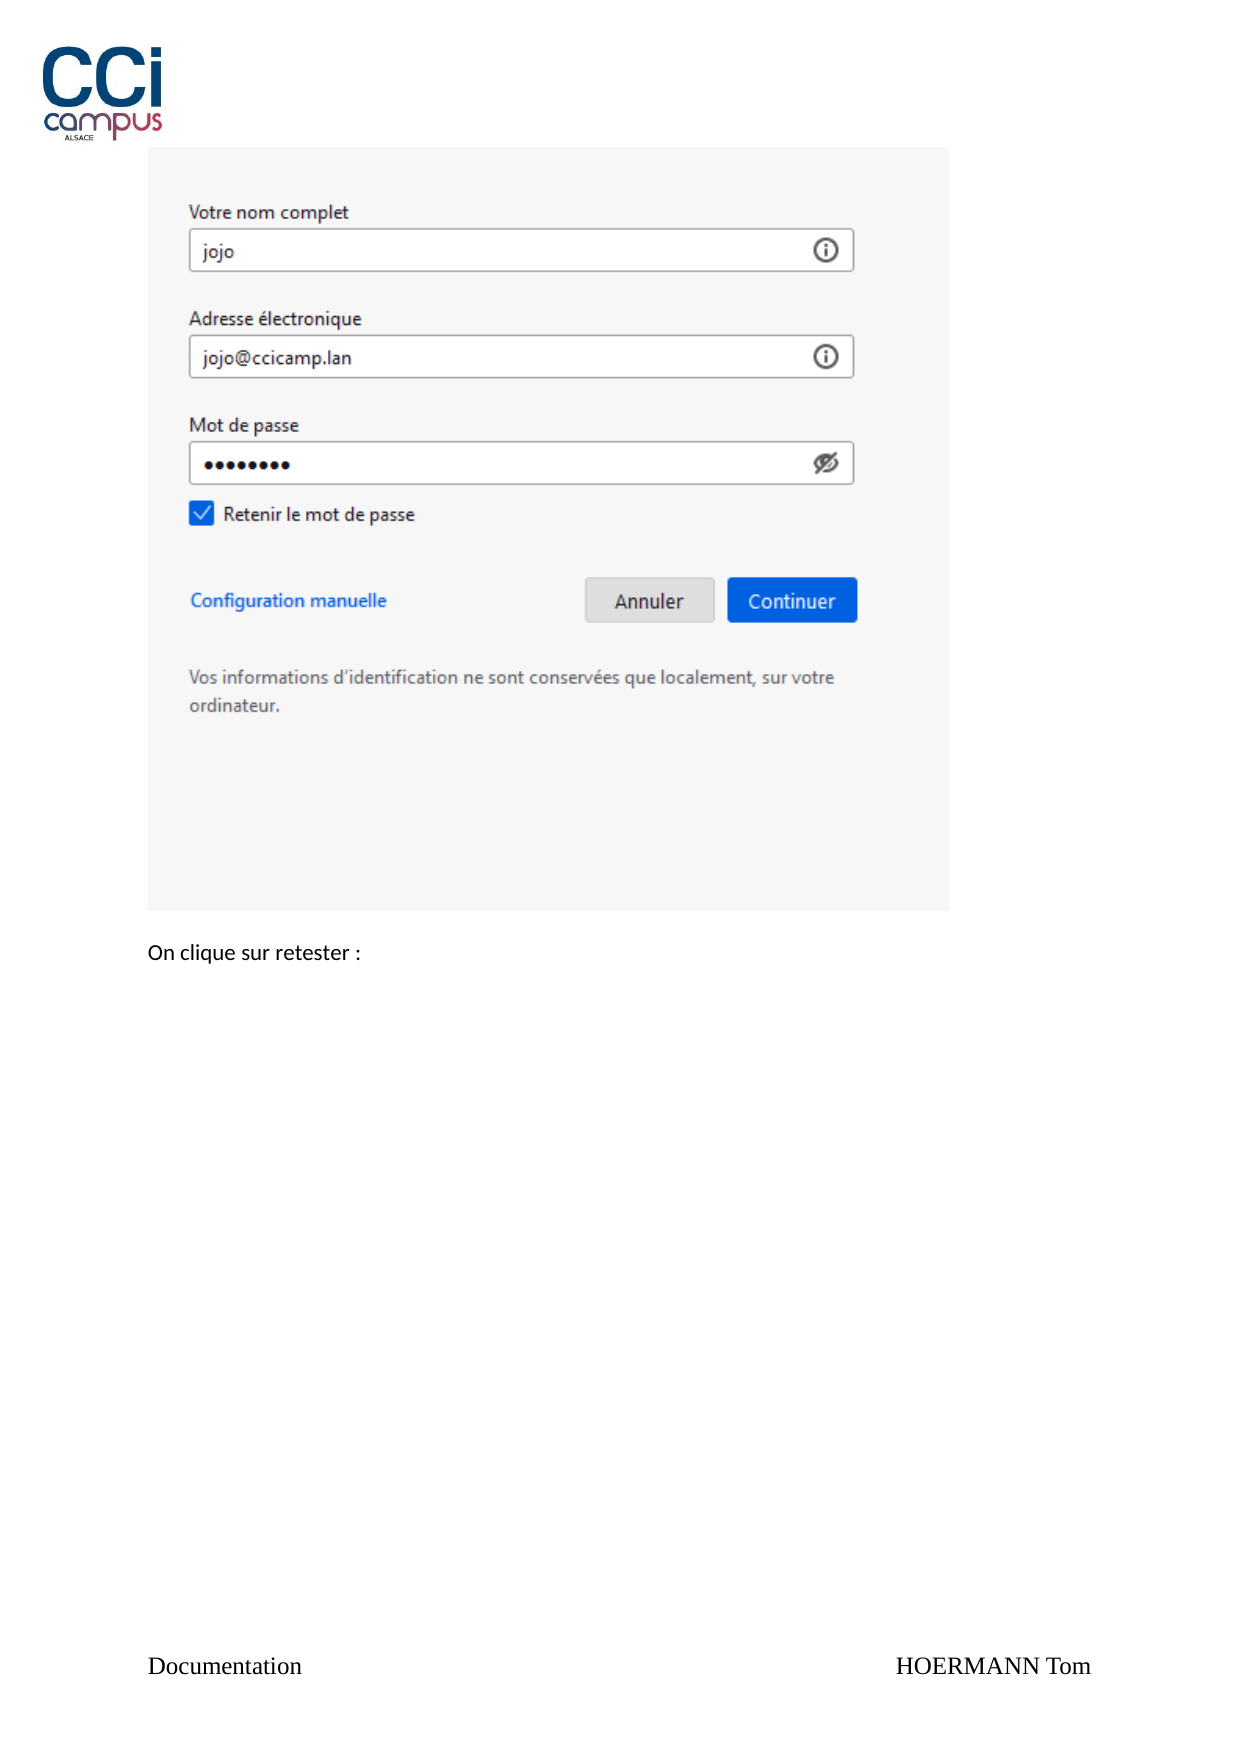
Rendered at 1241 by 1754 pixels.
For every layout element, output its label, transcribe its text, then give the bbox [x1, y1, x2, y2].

picture [35, 26, 950, 911]
text On clique sur retester : [148, 938, 1093, 966]
